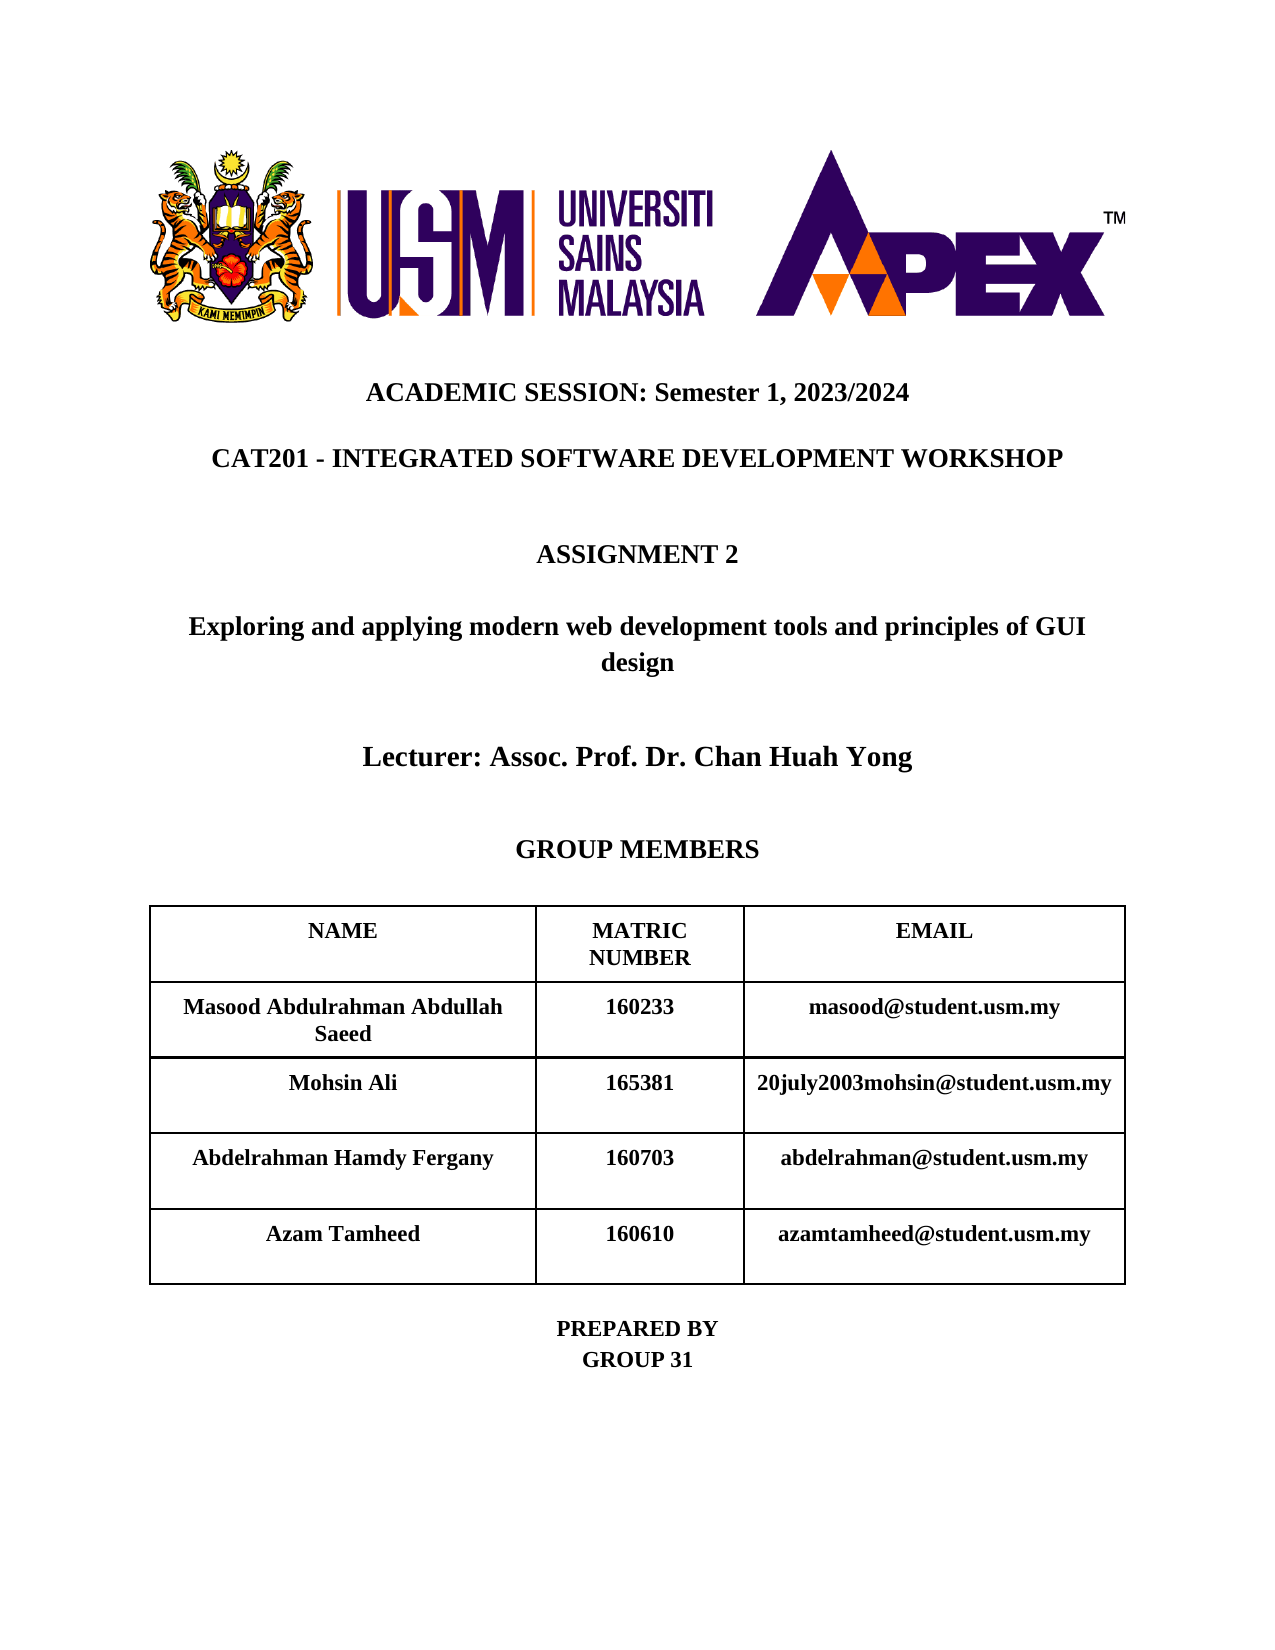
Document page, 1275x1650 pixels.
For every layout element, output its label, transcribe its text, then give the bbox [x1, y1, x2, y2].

table_header NAME [151, 907, 535, 981]
table_cell Masood Abdulrahman Abdullah Saeed [151, 983, 535, 1056]
table_cell 160233 [537, 983, 743, 1056]
table_cell 160610 [537, 1210, 743, 1283]
text Lecturer: Assoc. Prof. Dr. Chan Huah Yong [150, 739, 1125, 773]
table_cell abdelrahman@student.usm.my [745, 1134, 1124, 1208]
picture [150, 150, 1125, 323]
text CAT201 - INTEGRATED SOFTWARE DEVELOPMENT WORKSHOP [150, 442, 1125, 473]
table_cell 160703 [537, 1134, 743, 1208]
table_header EMAIL [745, 907, 1124, 981]
table_cell azamtamheed@student.usm.my [745, 1210, 1124, 1283]
text Exploring and applying modern web development tools and principles of GUI design [150, 610, 1125, 677]
text ACADEMIC SESSION: Semester 1, 2023/2024 [150, 376, 1125, 407]
text GROUP 31 [150, 1346, 1125, 1372]
table_cell 165381 [537, 1059, 743, 1132]
table_cell Abdelrahman Hamdy Fergany [151, 1134, 535, 1208]
table_header MATRIC NUMBER [537, 907, 743, 981]
table_cell Azam Tamheed [151, 1210, 535, 1283]
table_cell 20july2003mohsin@student.usm.my [745, 1059, 1124, 1132]
table_cell Mohsin Ali [151, 1059, 535, 1132]
text ASSIGNMENT 2 [150, 538, 1125, 569]
text PREPARED BY [150, 1316, 1125, 1342]
table_cell masood@student.usm.my [745, 983, 1124, 1056]
text GROUP MEMBERS [150, 834, 1125, 865]
